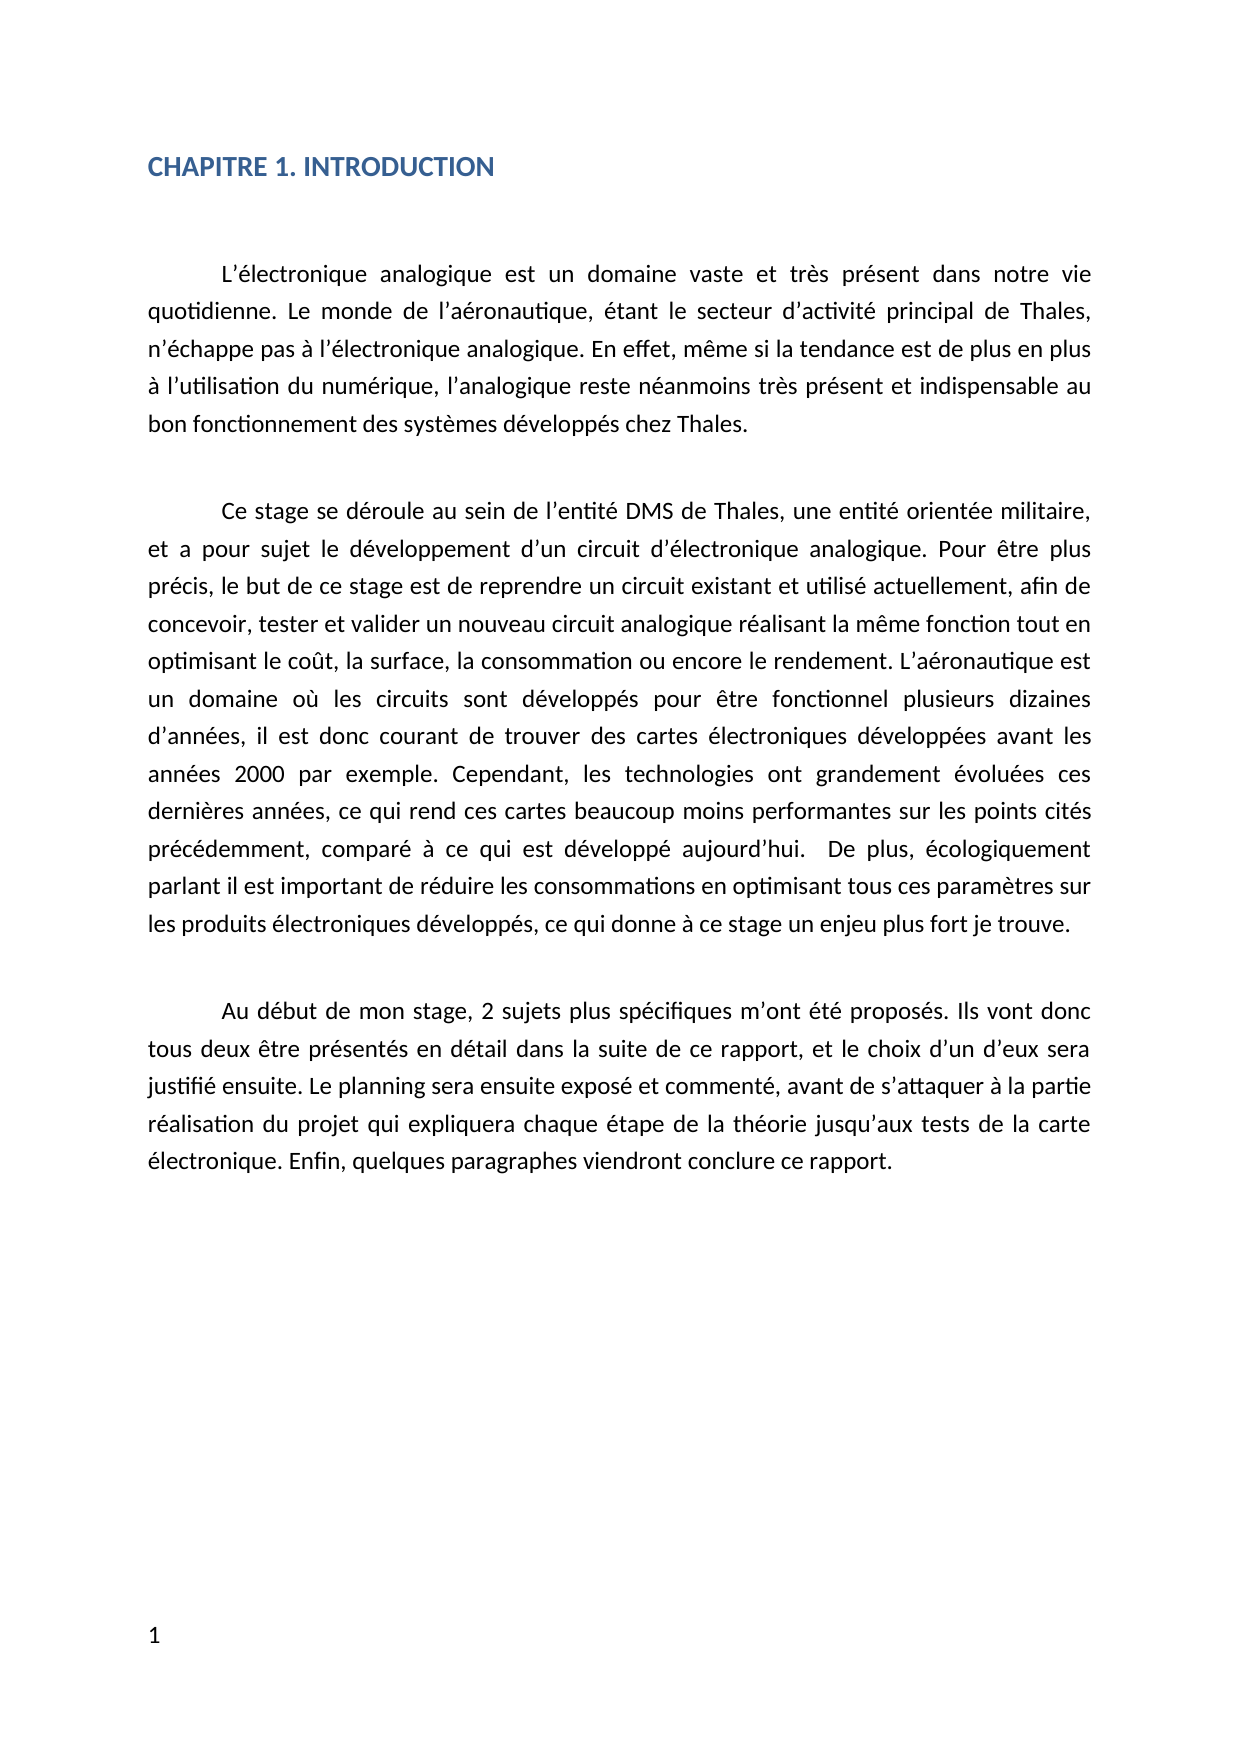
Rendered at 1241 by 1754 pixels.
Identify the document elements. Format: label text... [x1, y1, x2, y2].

text Au début de mon stage, 2 sujets plus spécifiques m’ont été proposés. Ils vont donc tous deux être présentés en détail dans la suite de ce rapport, et le choix d’un d’eux sera justifié ensuite. Le planning sera ensuite exposé et commenté, avant de s’attaquer à la partie réalisation du projet qui expliquera chaque étape de la théorie jusqu’aux tests de la carte électronique. Enfin, quelques paragraphes viendront conclure ce rapport. [148, 988, 1093, 1176]
text L’électronique analogique est un domaine vaste et très présent dans notre vie quotidienne. Le monde de l’aéronautique, étant le secteur d’activité principal de Thales, n’échappe pas à l’électronique analogique. En effet, même si la tendance est de plus en plus à l’utilisation du numérique, l’analogique reste néanmoins très présent et indispensable au bon fonctionnement des systèmes développés chez Thales. [148, 251, 1093, 438]
subtitle Chapitre 1. Introduction [148, 148, 1093, 183]
text Ce stage se déroule au sein de l’entité DMS de Thales, une entité orientée militaire, et a pour sujet le développement d’un circuit d’électronique analogique. Pour être plus précis, le but de ce stage est de reprendre un circuit existant et utilisé actuellement, afin de concevoir, tester et valider un nouveau circuit analogique réalisant la même fonction tout en optimisant le coût, la surface, la consommation ou encore le rendement. L’aéronautique est un domaine où les circuits sont développés pour être fonctionnel plusieurs dizaines d’années, il est donc courant de trouver des cartes électroniques développées avant les années 2000 par exemple. Cependant, les technologies ont grandement évoluées ces dernières années, ce qui rend ces cartes beaucoup moins performantes sur les points cités précédemment, comparé à ce qui est développé aujourd’hui. De plus, écologiquement parlant il est important de réduire les consommations en optimisant tous ces paramètres sur les produits électroniques développés, ce qui donne à ce stage un enjeu plus fort je trouve. [148, 488, 1093, 938]
